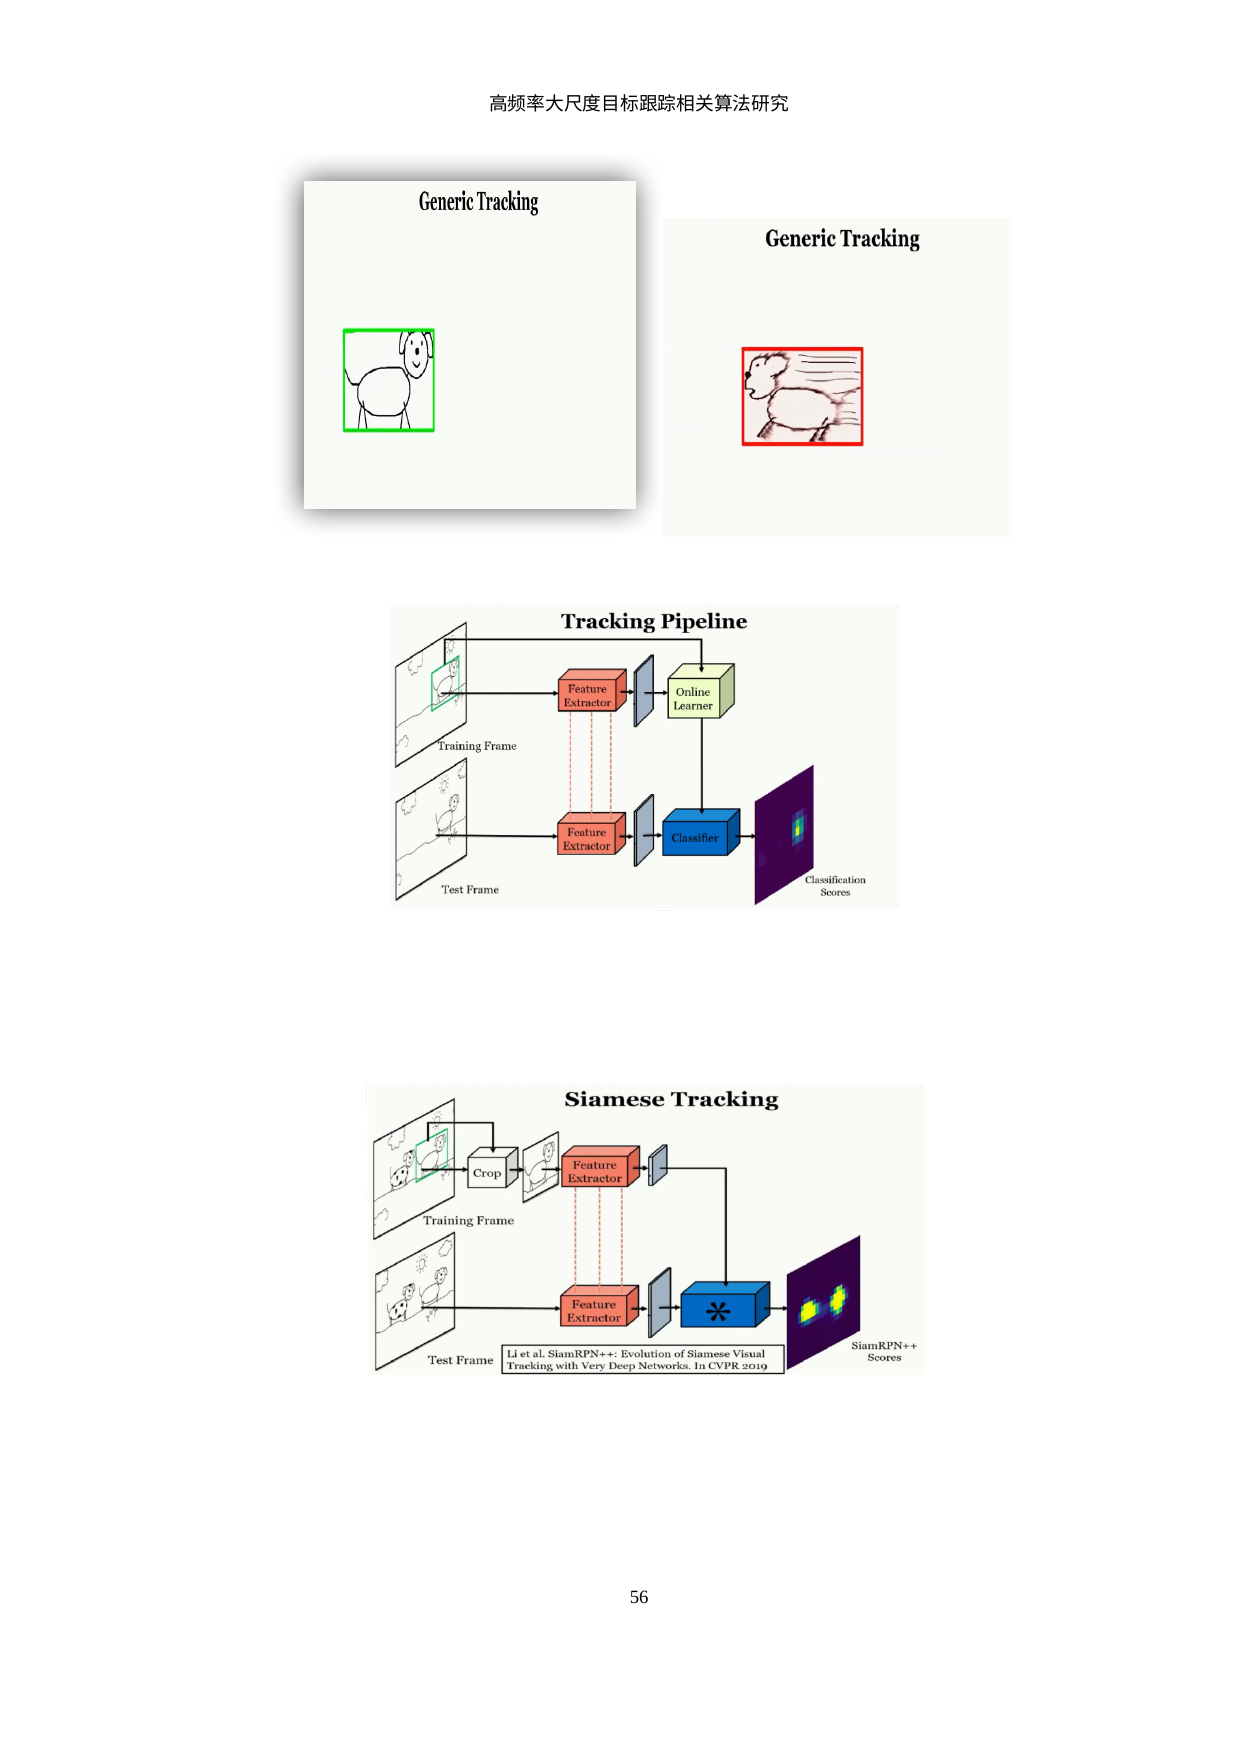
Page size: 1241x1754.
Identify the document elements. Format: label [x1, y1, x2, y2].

picture [365, 1084, 925, 1375]
picture [390, 604, 900, 911]
picture [662, 218, 1012, 537]
picture [304, 181, 636, 509]
